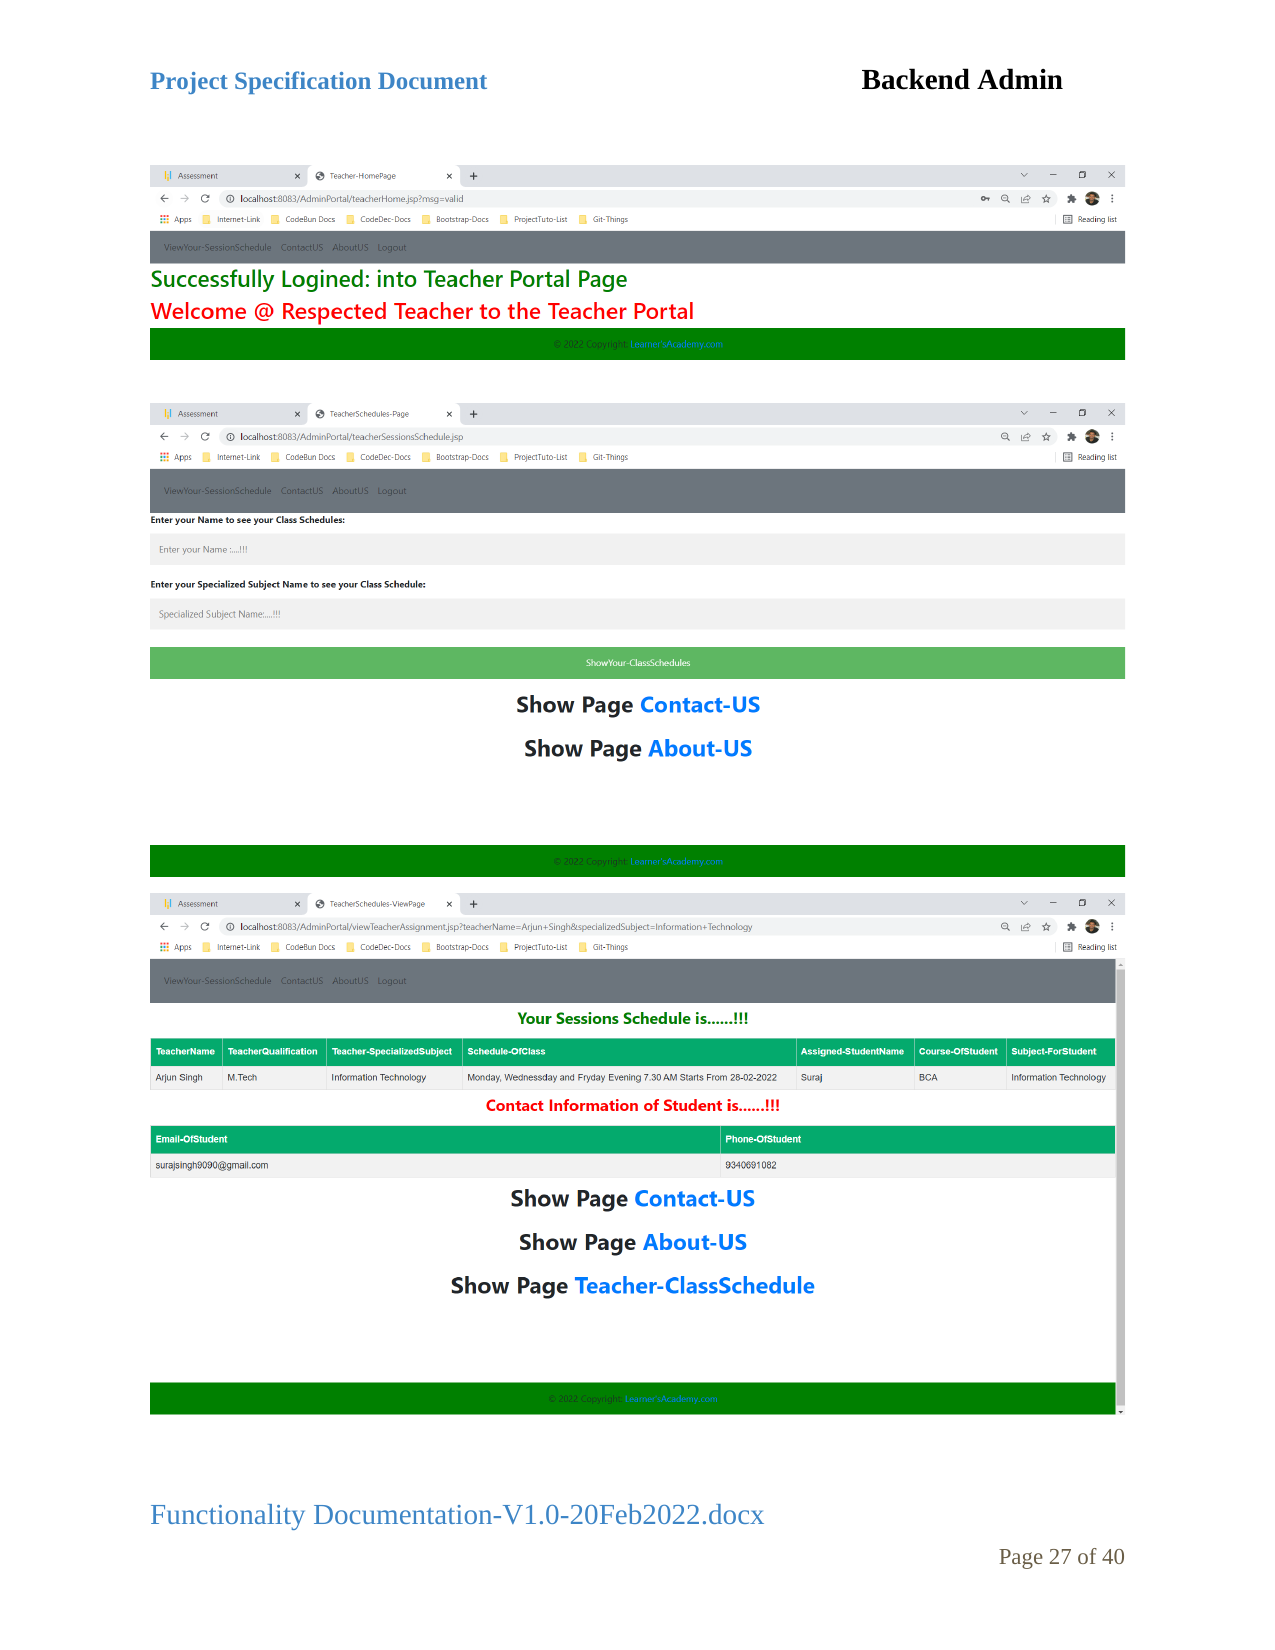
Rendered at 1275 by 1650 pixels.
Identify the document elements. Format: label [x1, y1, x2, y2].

picture [150, 165, 1125, 392]
picture [150, 893, 1125, 1415]
picture [150, 403, 1125, 882]
